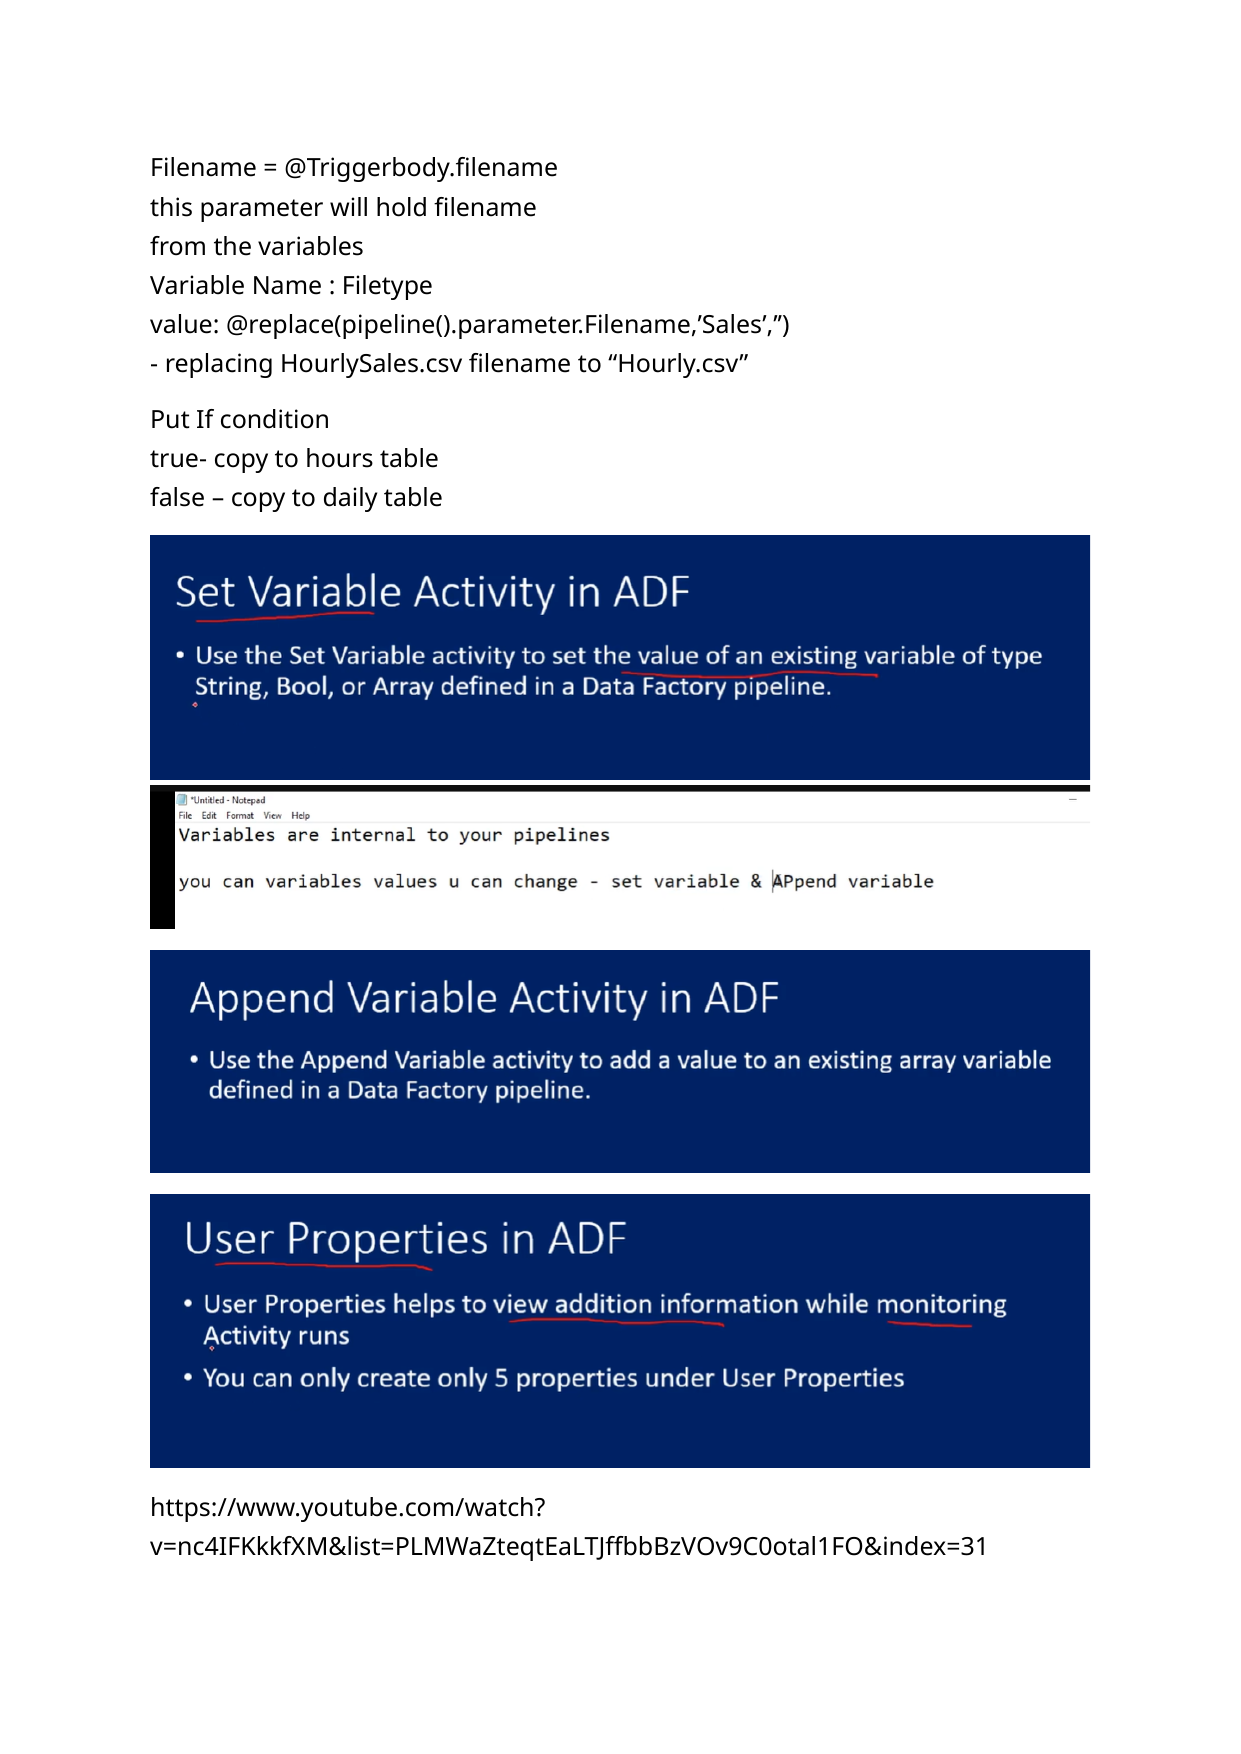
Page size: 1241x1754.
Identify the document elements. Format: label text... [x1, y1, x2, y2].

picture [150, 535, 1091, 780]
text Put If condition true- copy to hours table false – copy to daily table [150, 402, 1090, 514]
picture [150, 785, 1091, 929]
text Filename = @Triggerbody.filename this parameter will hold filename from the variables Variable Name : Filetype value: @replace(pipeline().parameter.Filename,’Sales’,’’) - replacing HourlySales.csv filename to “Hourly.csv” [150, 150, 1090, 380]
picture [150, 950, 1091, 1173]
picture [150, 1194, 1091, 1468]
text https://www.youtube.com/watch?v=nc4IFKkkfXM&list=PLMWaZteqtEaLTJffbbBzVOv9C0otal1FO&index=31 [150, 1489, 1090, 1563]
